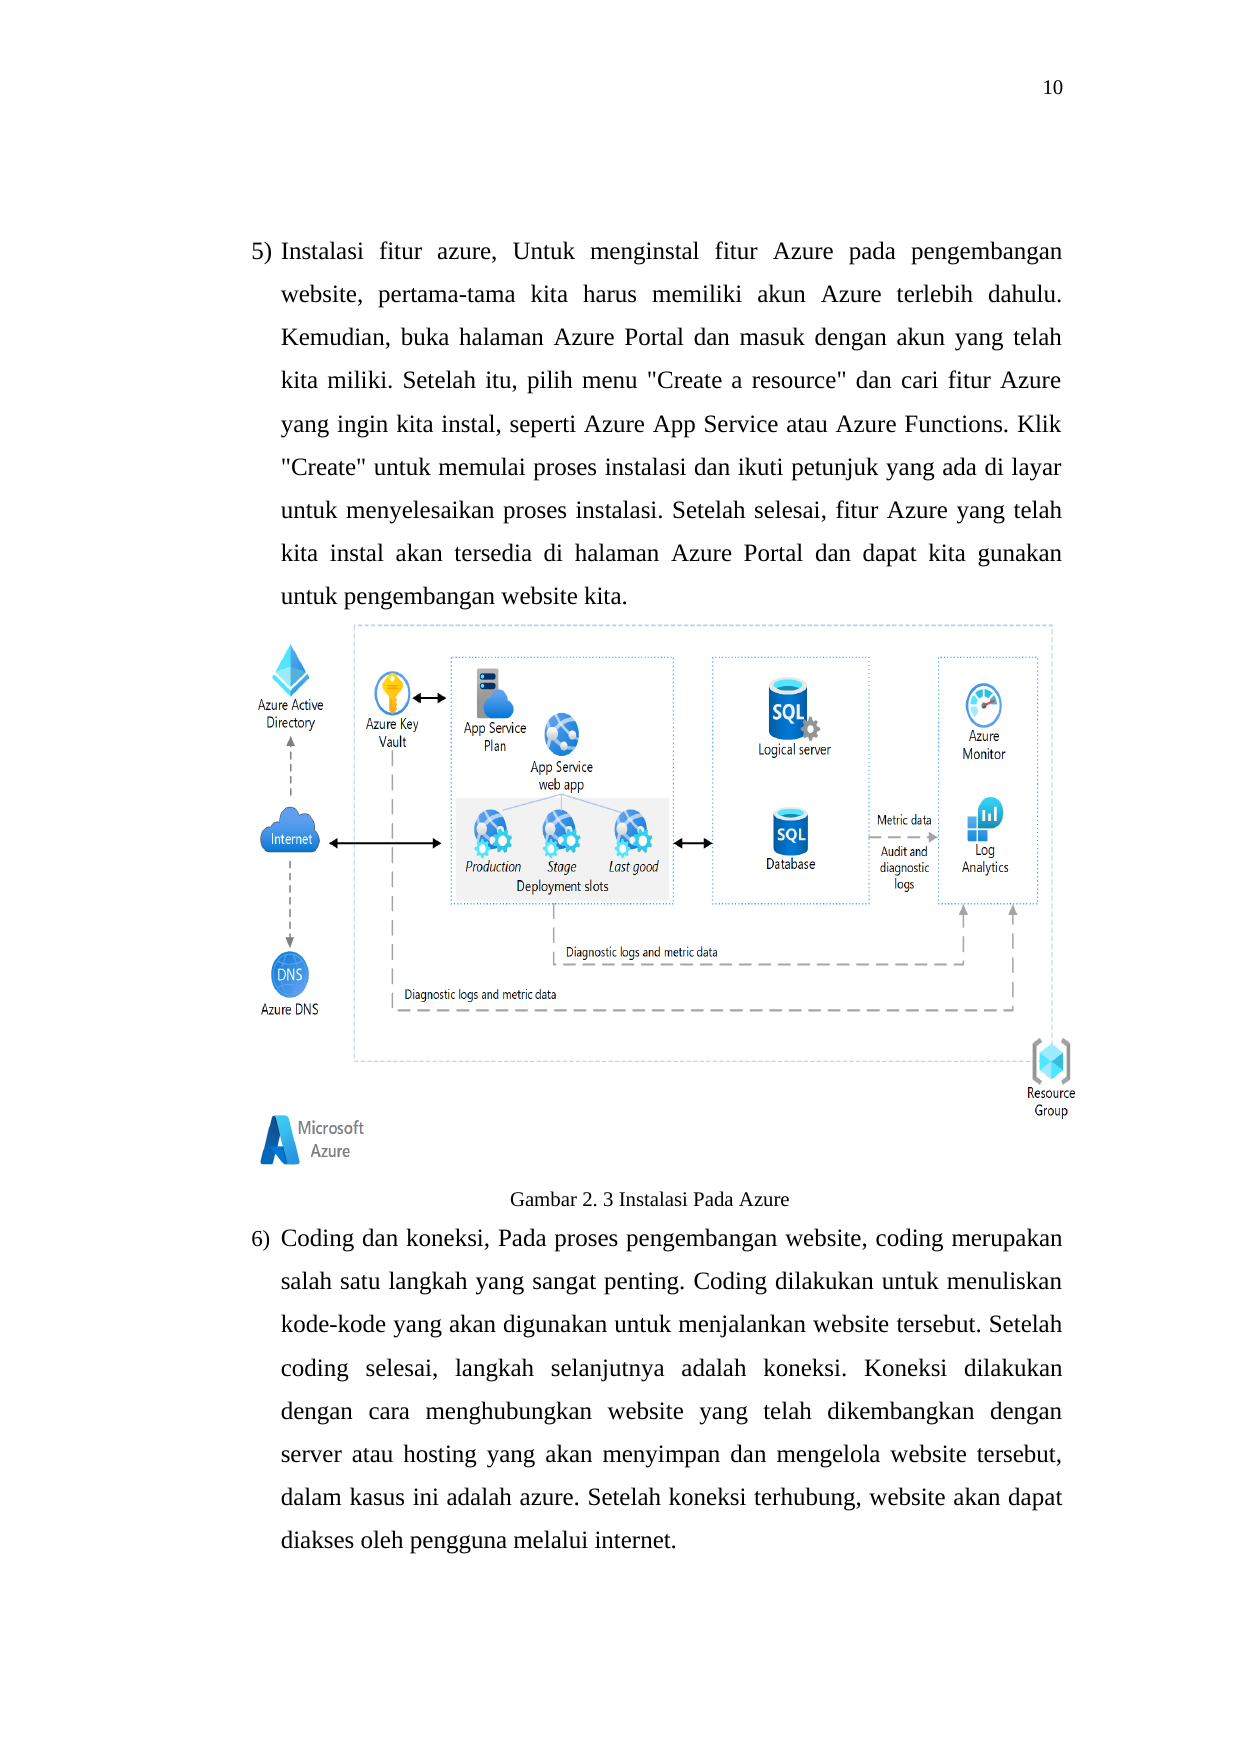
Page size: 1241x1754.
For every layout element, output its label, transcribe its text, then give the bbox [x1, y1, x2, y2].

text Gambar 2. 3 Instalasi Pada Azure [236, 1187, 1063, 1211]
list Coding dan koneksi, Pada proses pengembangan website, coding merupakan salah satu langkah yang sangat penting. Coding dilakukan untuk menuliskan kode-kode yang akan digunakan untuk menjalankan website tersebut. Setelah coding selesai, langkah selanjutnya adalah koneksi. Koneksi dilakukan dengan cara menghubungkan website yang telah dikembangkan dengan server atau hosting yang akan menyimpan dan mengelola website tersebut, dalam kasus ini adalah azure. Setelah koneksi terhubung, website akan dapat diakses oleh pengguna melalui internet. [251, 1223, 1063, 1554]
list Instalasi fitur azure, Untuk menginstal fitur Azure pada pengembangan website, pertama-tama kita harus memiliki akun Azure terlebih dahulu. Kemudian, buka halaman Azure Portal dan masuk dengan akun yang telah kita miliki. Setelah itu, pilih menu "Create a resource" dan cari fitur Azure yang ingin kita instal, seperti Azure App Service atau Azure Functions. Klik "Create" untuk memulai proses instalasi dan ikuti petunjuk yang ada di layar untuk menyelesaikan proses instalasi. Setelah selesai, fitur Azure yang telah kita instal akan tersedia di halaman Azure Portal dan dapat kita gunakan untuk pengembangan website kita. [251, 236, 1063, 610]
picture [251, 624, 1085, 1171]
